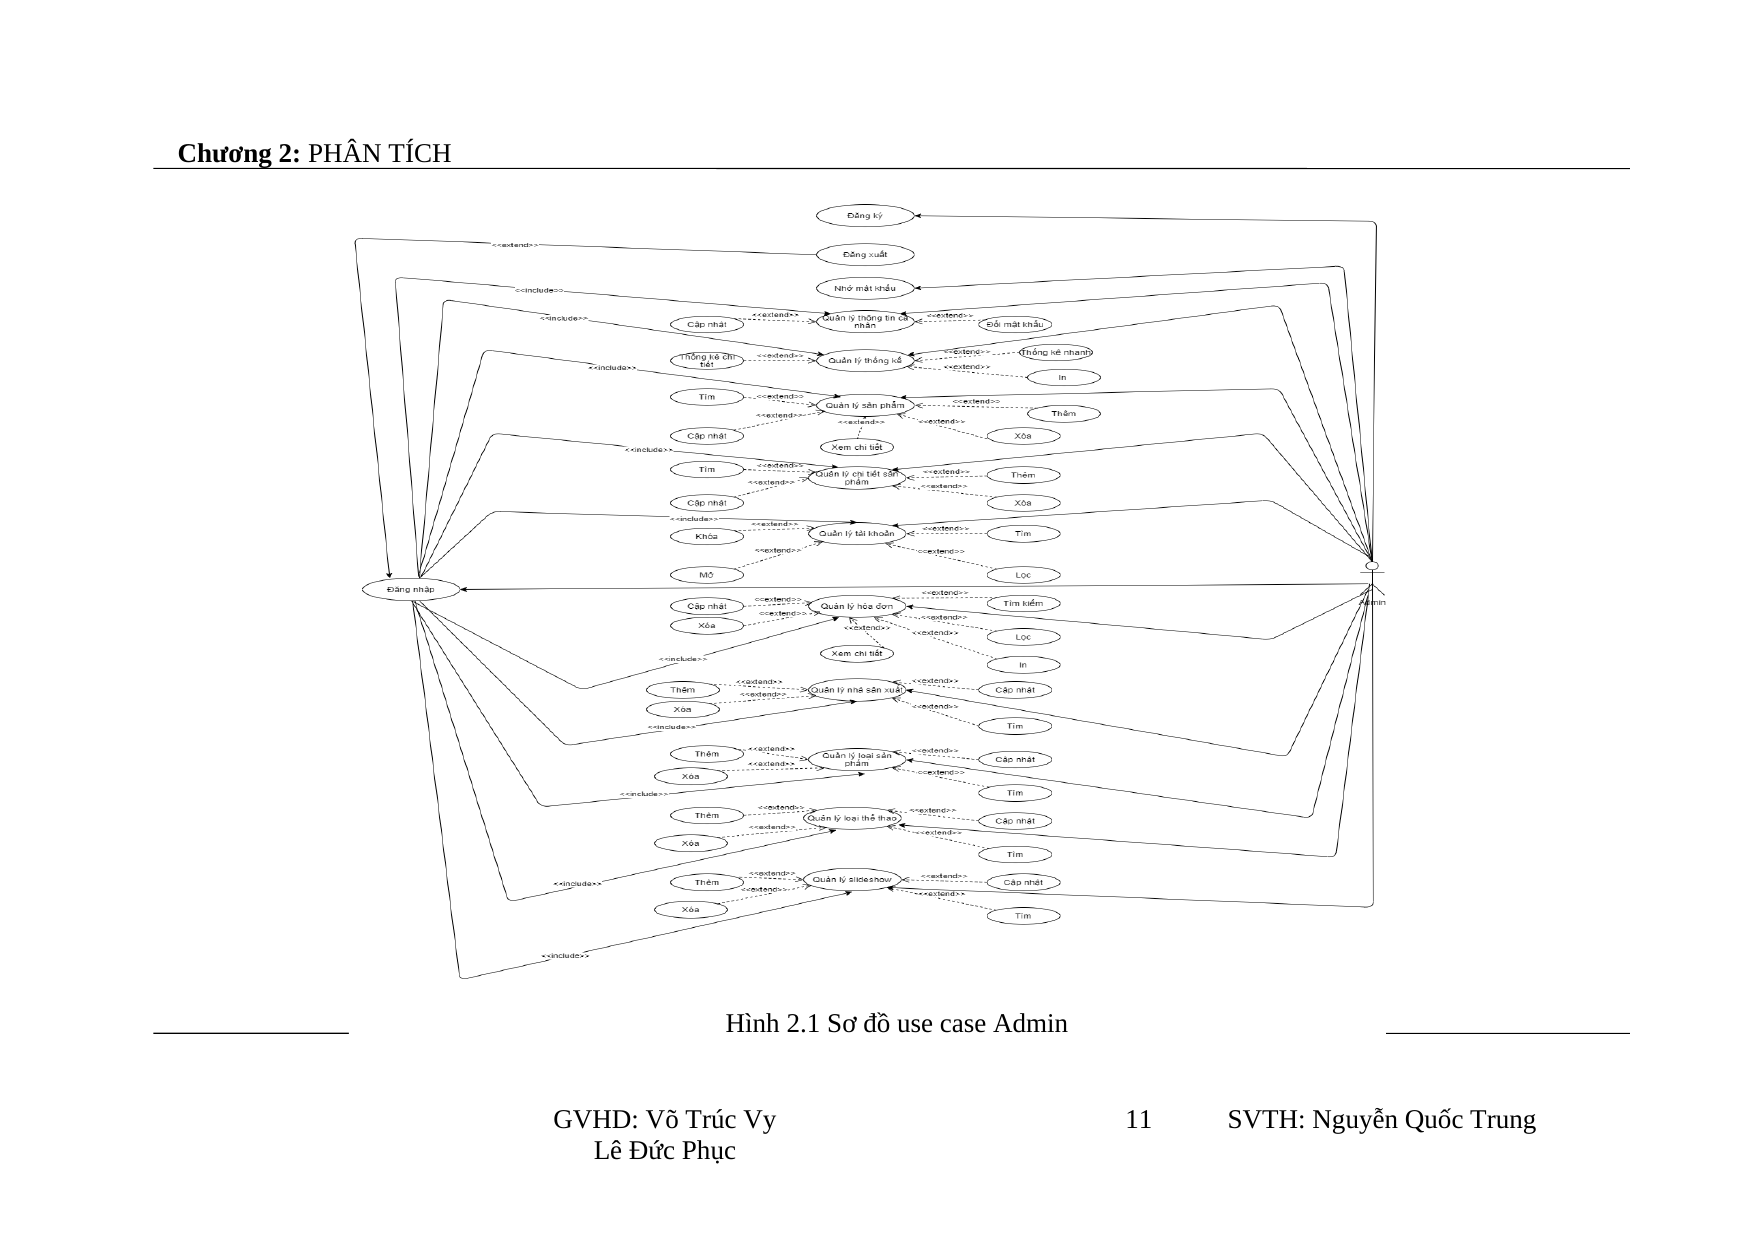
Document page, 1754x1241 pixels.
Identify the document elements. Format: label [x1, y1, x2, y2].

picture [348, 204, 1386, 985]
